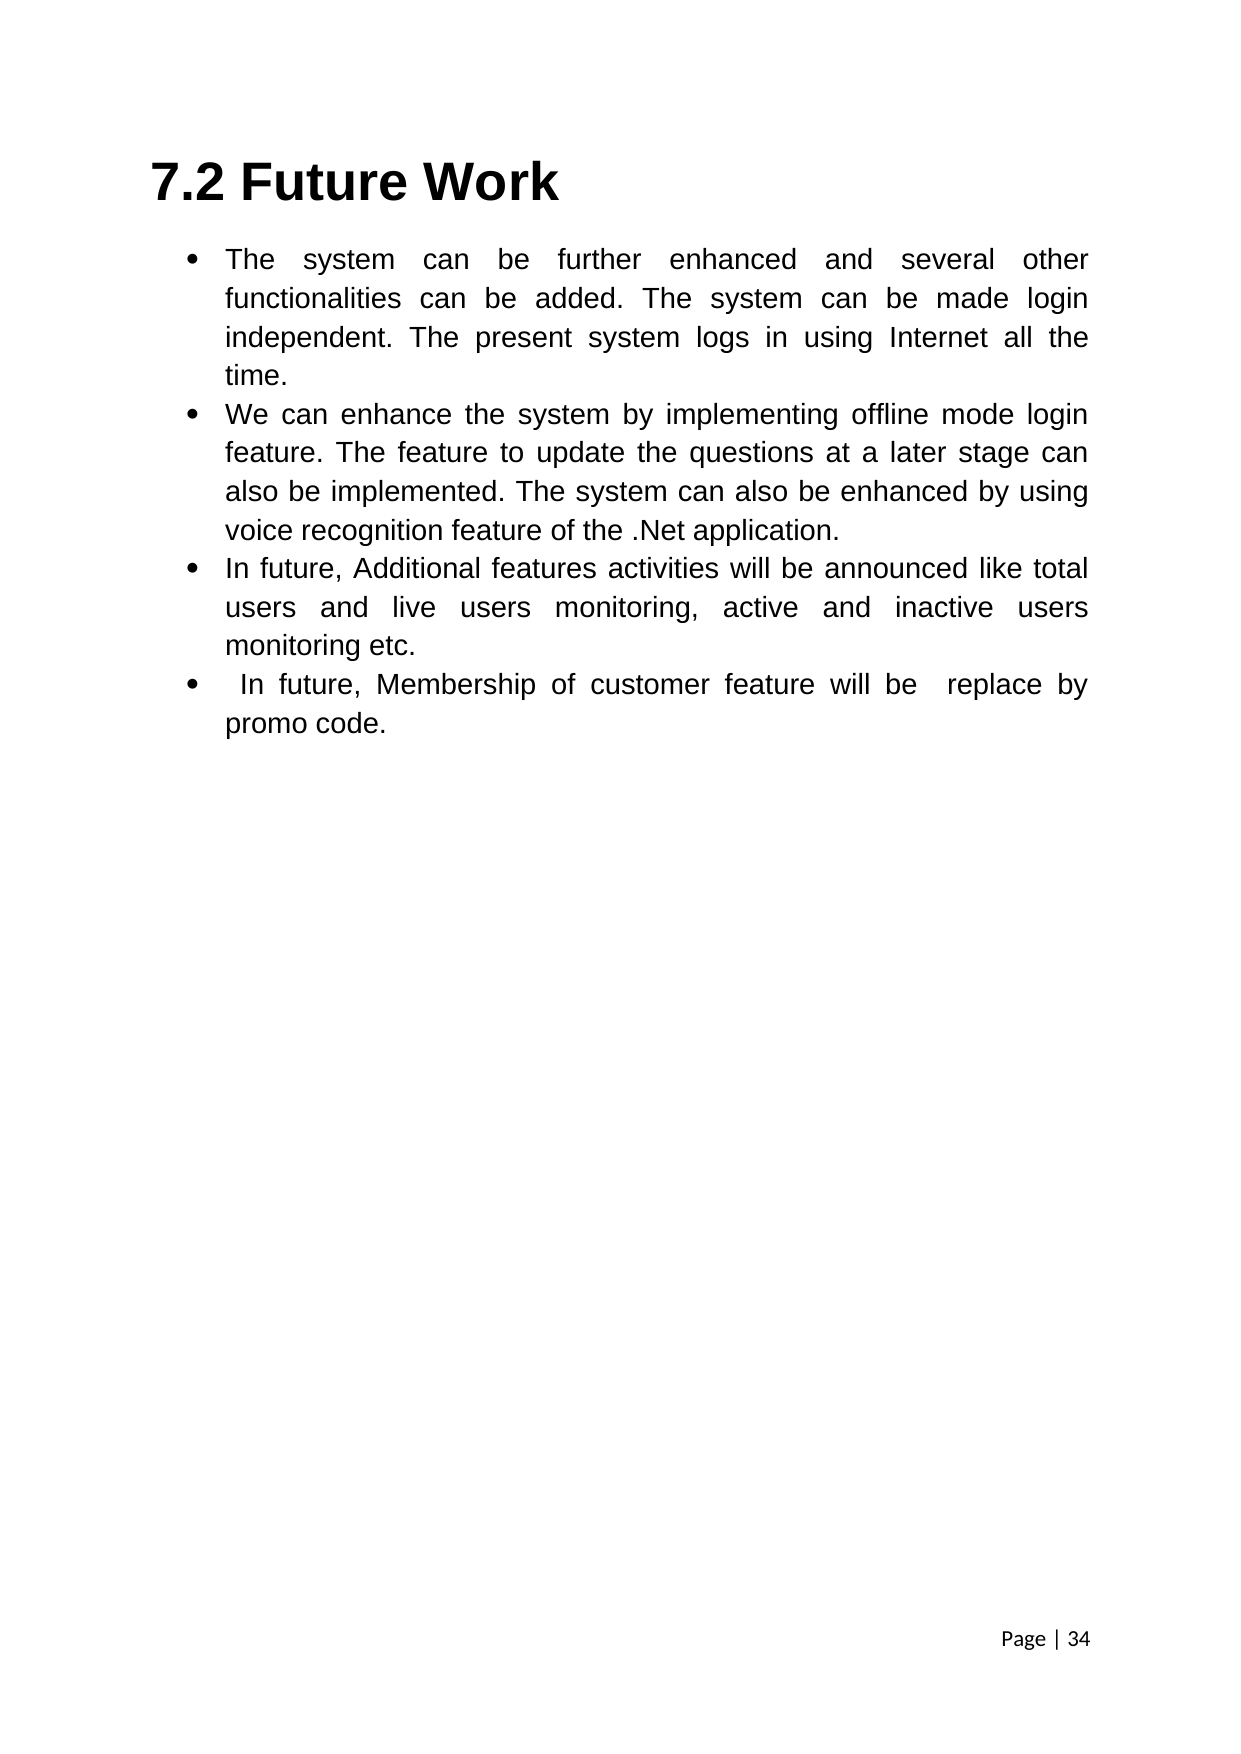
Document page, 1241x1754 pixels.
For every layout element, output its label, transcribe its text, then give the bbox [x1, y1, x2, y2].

list In future, Additional features activities will be announced like total users and live users monitoring, active and inactive users monitoring etc. [187, 551, 1090, 662]
list In future, Membership of customer feature will be replace by promo code. [187, 667, 1090, 739]
list We can enhance the system by implementing offline mode login feature. The feature to update the questions at a later stage can also be implemented. The system can also be enhanced by using voice recognition feature of the .Net application. [187, 397, 1090, 546]
text 7.2 Future Work [150, 150, 1090, 212]
list The system can be further enhanced and several other functionalities can be added. The system can be made login independent. The present system logs in using Internet all the time. [187, 242, 1090, 392]
